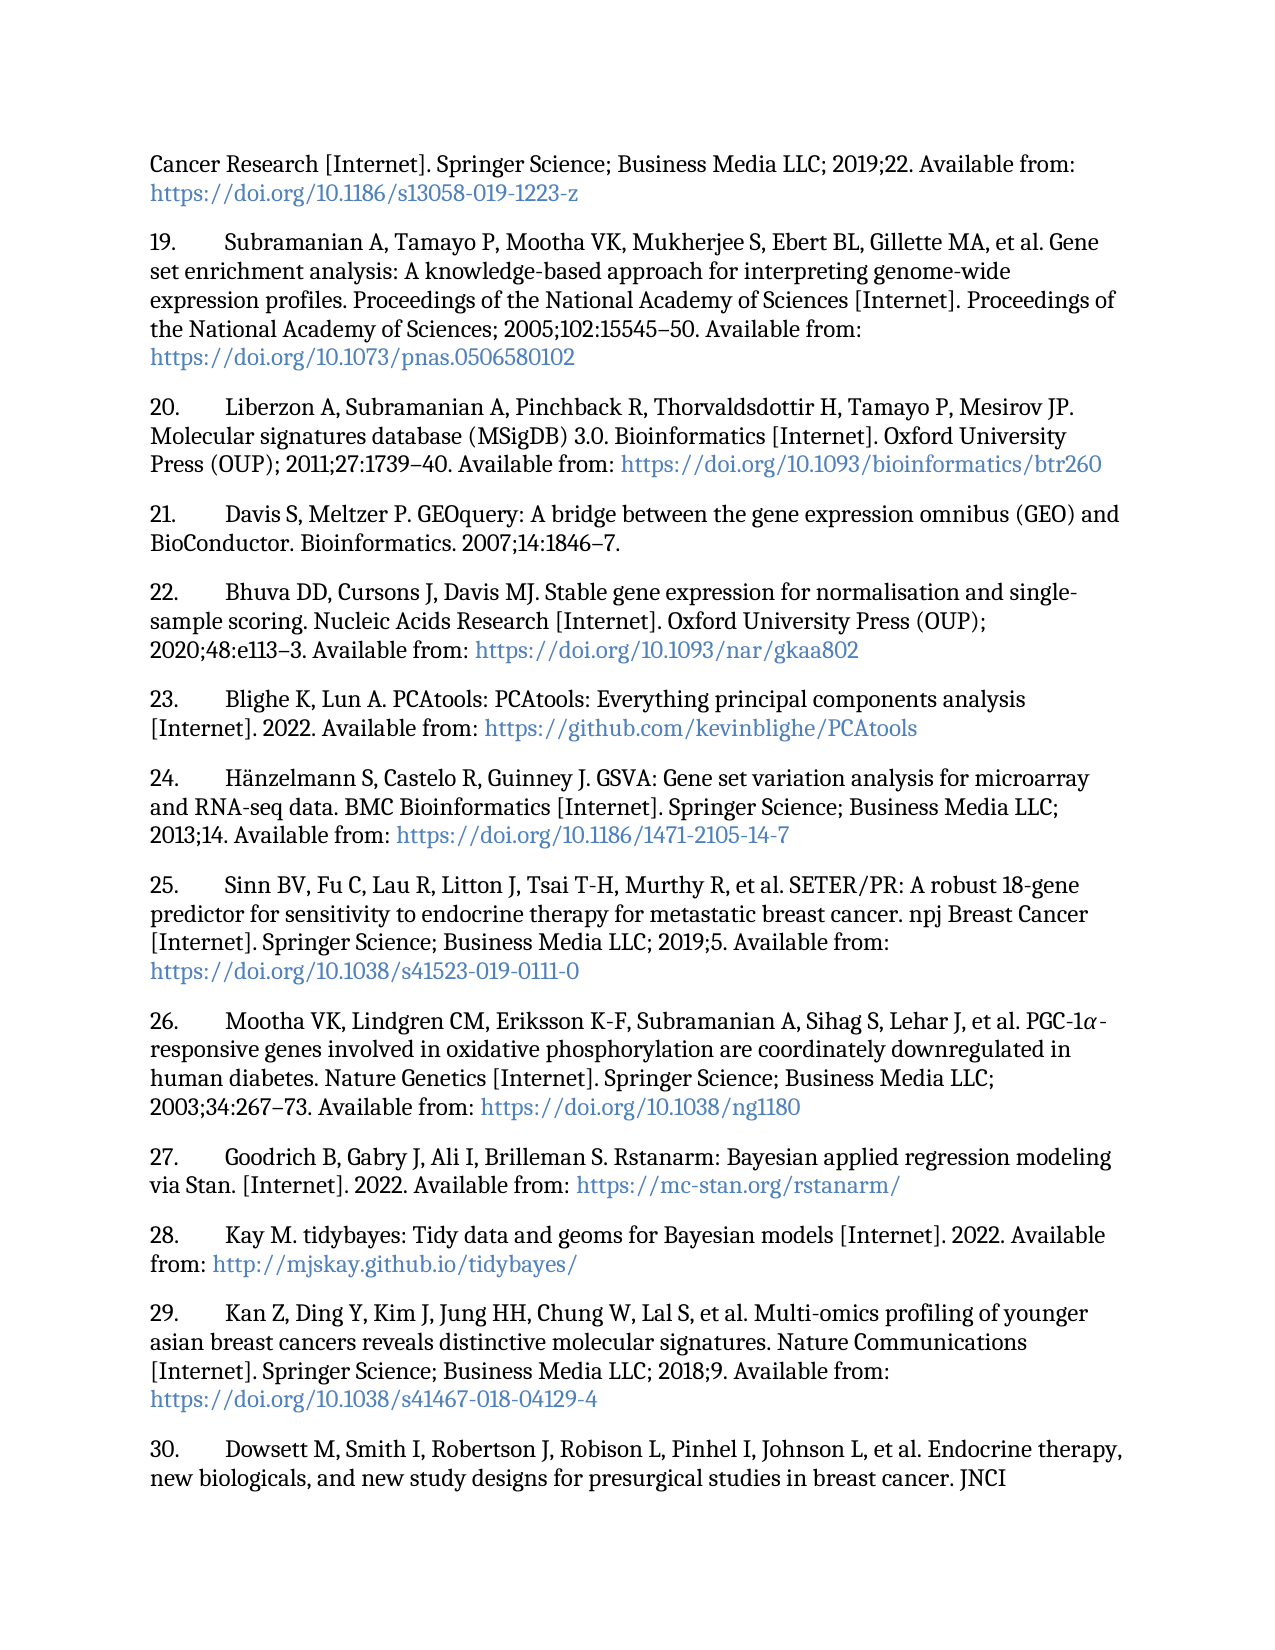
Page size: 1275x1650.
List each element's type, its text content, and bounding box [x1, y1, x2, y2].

text 24. Hänzelmann S, Castelo R, Guinney J. GSVA: Gene set variation analysis for microarray and RNA-seq data. BMC Bioinformatics [Internet]. Springer Science; Business Media LLC; 2013;14. Available from: https://doi.org/10.1186/1471-2105-14-7 [150, 764, 1125, 850]
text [150, 150, 1125, 207]
text 28. Kay M. tidybayes: Tidy data and geoms for Bayesian models [Internet]. 2022. Available from: http://mjskay.github.io/tidybayes/ [150, 1221, 1125, 1278]
text 19. Subramanian A, Tamayo P, Mootha VK, Mukherjee S, Ebert BL, Gillette MA, et al. Gene set enrichment analysis: A knowledge-based approach for interpreting genome-wide expression profiles. Proceedings of the National Academy of Sciences [Internet]. Proceedings of the National Academy of Sciences; 2005;102:15545–50. Available from: https://doi.org/10.1073/pnas.0506580102 [150, 228, 1125, 372]
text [150, 1435, 1125, 1492]
text 21. Davis S, Meltzer P. GEOquery: A bridge between the gene expression omnibus (GEO) and BioConductor. Bioinformatics. 2007;14:1846–7. [150, 500, 1125, 557]
text 25. Sinn BV, Fu C, Lau R, Litton J, Tsai T-H, Murthy R, et al. SETER/PR: A robust 18-gene predictor for sensitivity to endocrine therapy for metastatic breast cancer. npj Breast Cancer [Internet]. Springer Science; Business Media LLC; 2019;5. Available from: https://doi.org/10.1038/s41523-019-0111-0 [150, 871, 1125, 986]
text 20. Liberzon A, Subramanian A, Pinchback R, Thorvaldsdottir H, Tamayo P, Mesirov JP. Molecular signatures database (MSigDB) 3.0. Bioinformatics [Internet]. Oxford University Press (OUP); 2011;27:1739–40. Available from: https://doi.org/10.1093/bioinformatics/btr260 [150, 393, 1125, 479]
text 29. Kan Z, Ding Y, Kim J, Jung HH, Chung W, Lal S, et al. Multi-omics profiling of younger asian breast cancers reveals distinctive molecular signatures. Nature Communications [Internet]. Springer Science; Business Media LLC; 2018;9. Available from: https://doi.org/10.1038/s41467-018-04129-4 [150, 1299, 1125, 1414]
text 26. Mootha VK, Lindgren CM, Eriksson K-F, Subramanian A, Sihag S, Lehar J, et al. PGC-1-responsive genes involved in oxidative phosphorylation are coordinately downregulated in human diabetes. Nature Genetics [Internet]. Springer Science; Business Media LLC; 2003;34:267–73. Available from: https://doi.org/10.1038/ng1180 [150, 1007, 1125, 1122]
text 27. Goodrich B, Gabry J, Ali I, Brilleman S. Rstanarm: Bayesian applied regression modeling via Stan. [Internet]. 2022. Available from: https://mc-stan.org/rstanarm/ [150, 1142, 1125, 1200]
text 23. Blighe K, Lun A. PCAtools: PCAtools: Everything principal components analysis [Internet]. 2022. Available from: https://github.com/kevinblighe/PCAtools [150, 685, 1125, 743]
text 22. Bhuva DD, Cursons J, Davis MJ. Stable gene expression for normalisation and single-sample scoring. Nucleic Acids Research [Internet]. Oxford University Press (OUP); 2020;48:e113–3. Available from: https://doi.org/10.1093/nar/gkaa802 [150, 578, 1125, 664]
